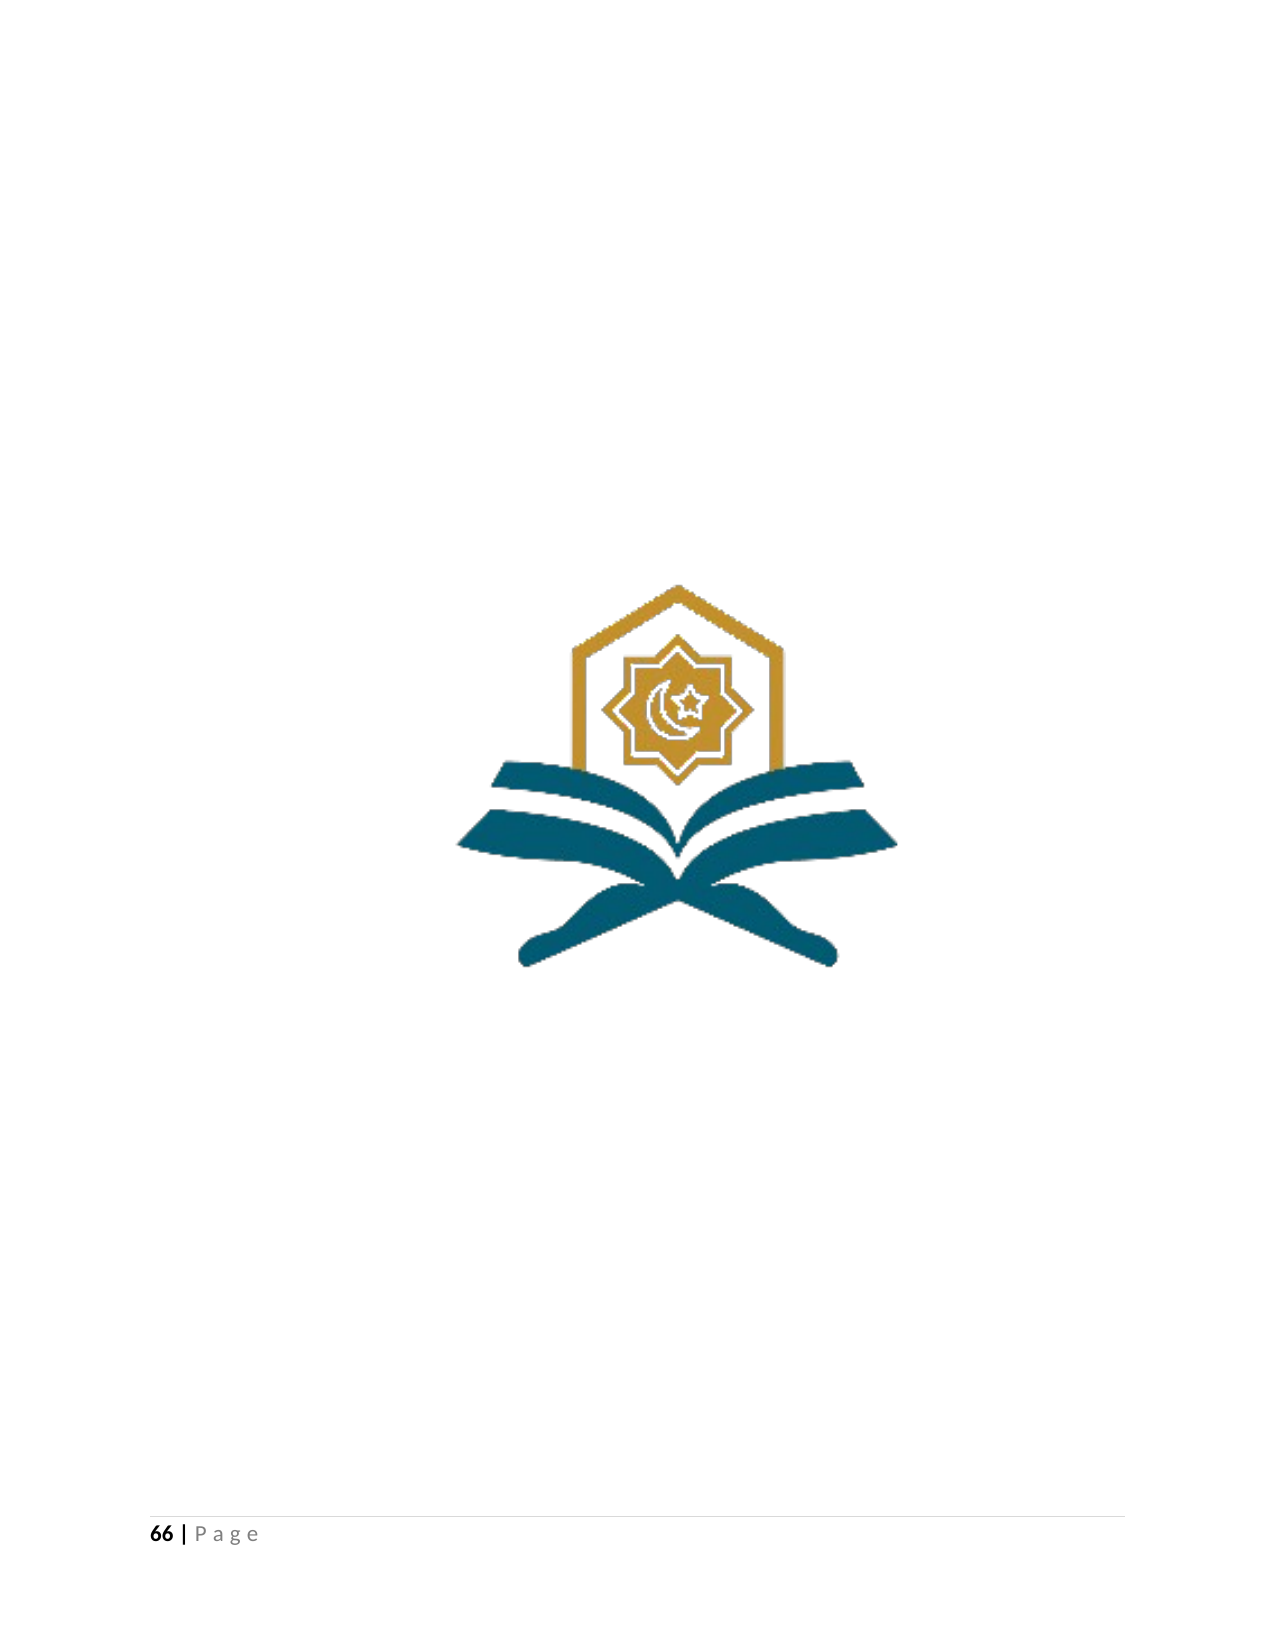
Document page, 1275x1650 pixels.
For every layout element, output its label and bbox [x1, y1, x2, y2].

picture [452, 577, 898, 974]
